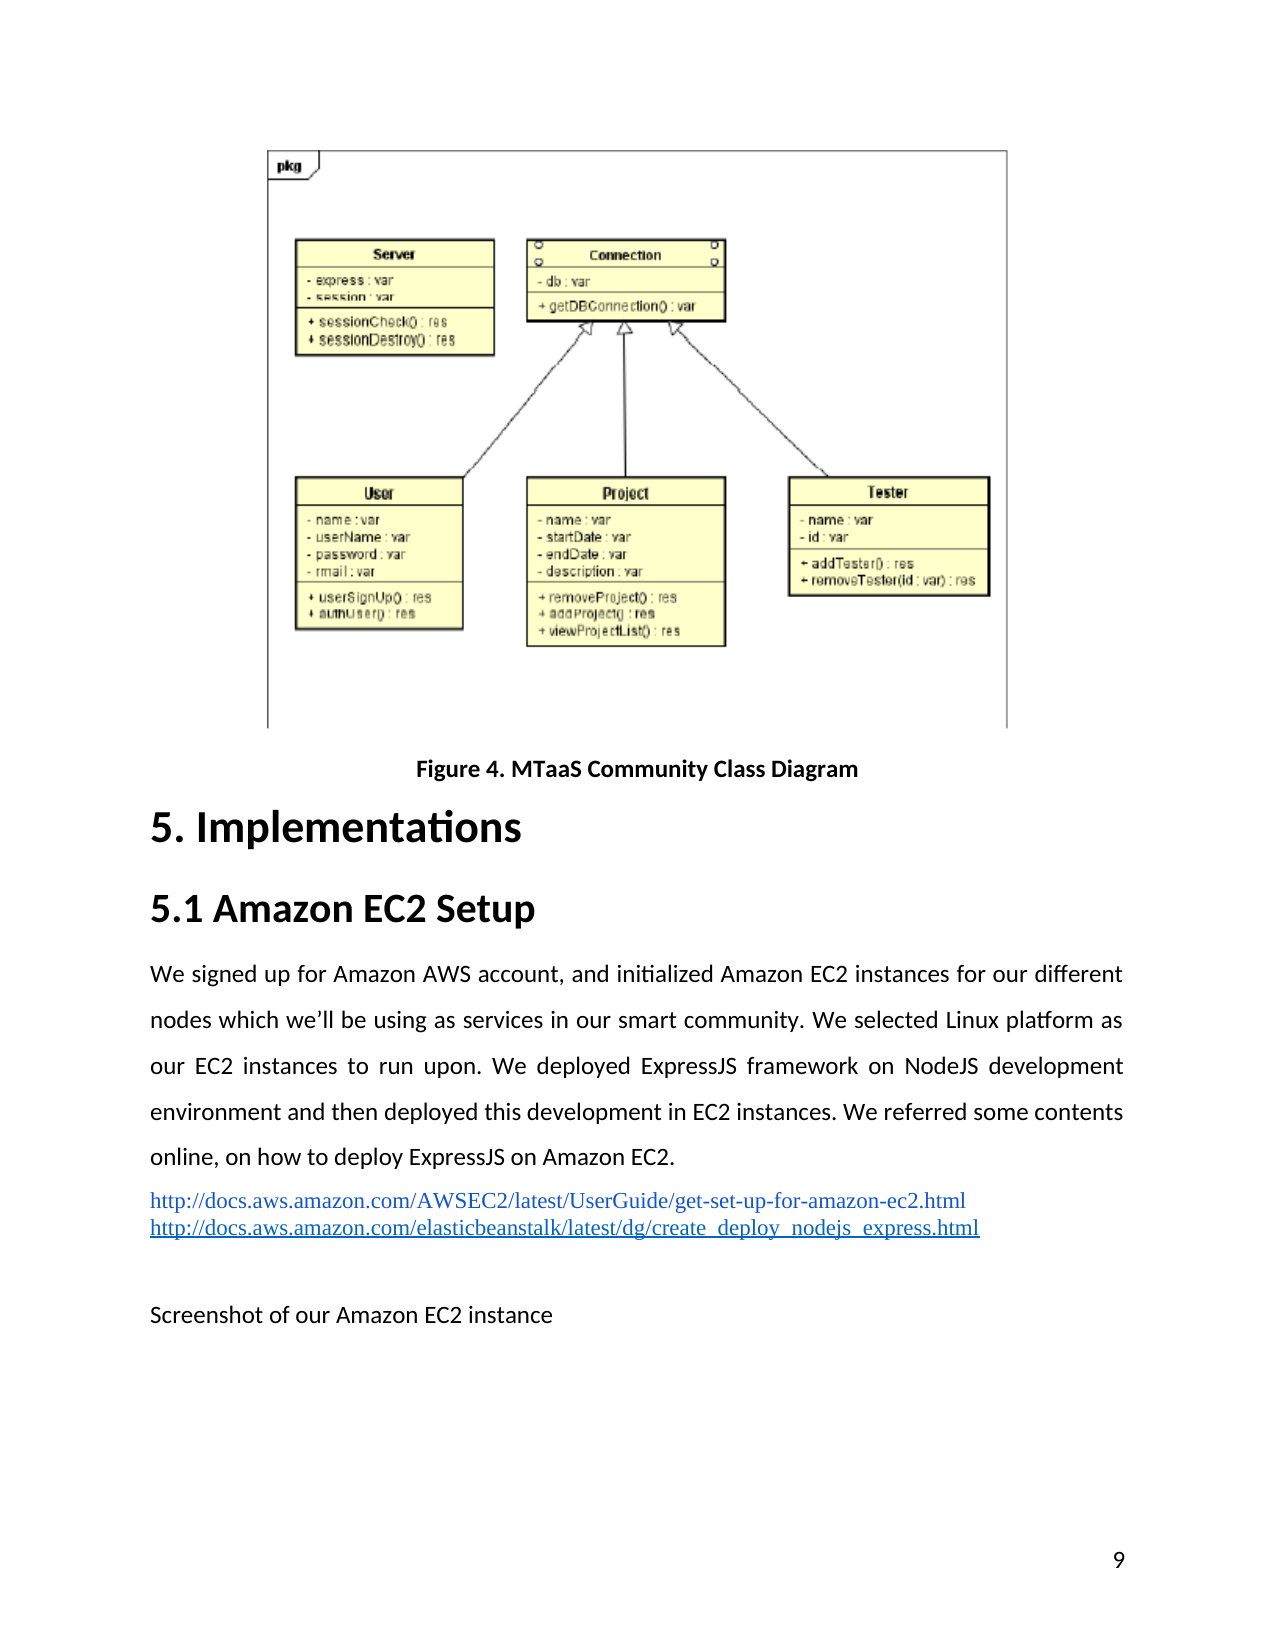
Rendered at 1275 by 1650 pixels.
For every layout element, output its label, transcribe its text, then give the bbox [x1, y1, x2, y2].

text 5. Implementations [150, 798, 1125, 854]
text http://docs.aws.amazon.com/elasticbeanstalk/latest/dg/create_deploy_nodejs_express.html [150, 1213, 1125, 1240]
text http://docs.aws.amazon.com/AWSEC2/latest/UserGuide/get-set-up-for-amazon-ec2.html [150, 1187, 1125, 1213]
text Figure 4. MTaaS Community Class Diagram [150, 753, 1125, 783]
text We signed up for Amazon AWS account, and initialized Amazon EC2 instances for our different nodes which we’ll be using as services in our smart community. We selected Linux platform as our EC2 instances to run upon. We deployed ExpressJS framework on NodeJS development environment and then deployed this development in EC2 instances. We referred some contents online, on how to deploy ExpressJS on Amazon EC2. [150, 958, 1125, 1172]
text 5.1 Amazon EC2 Setup [150, 882, 1125, 933]
text Screenshot of our Amazon EC2 instance [150, 1299, 1125, 1329]
picture [267, 150, 1008, 738]
